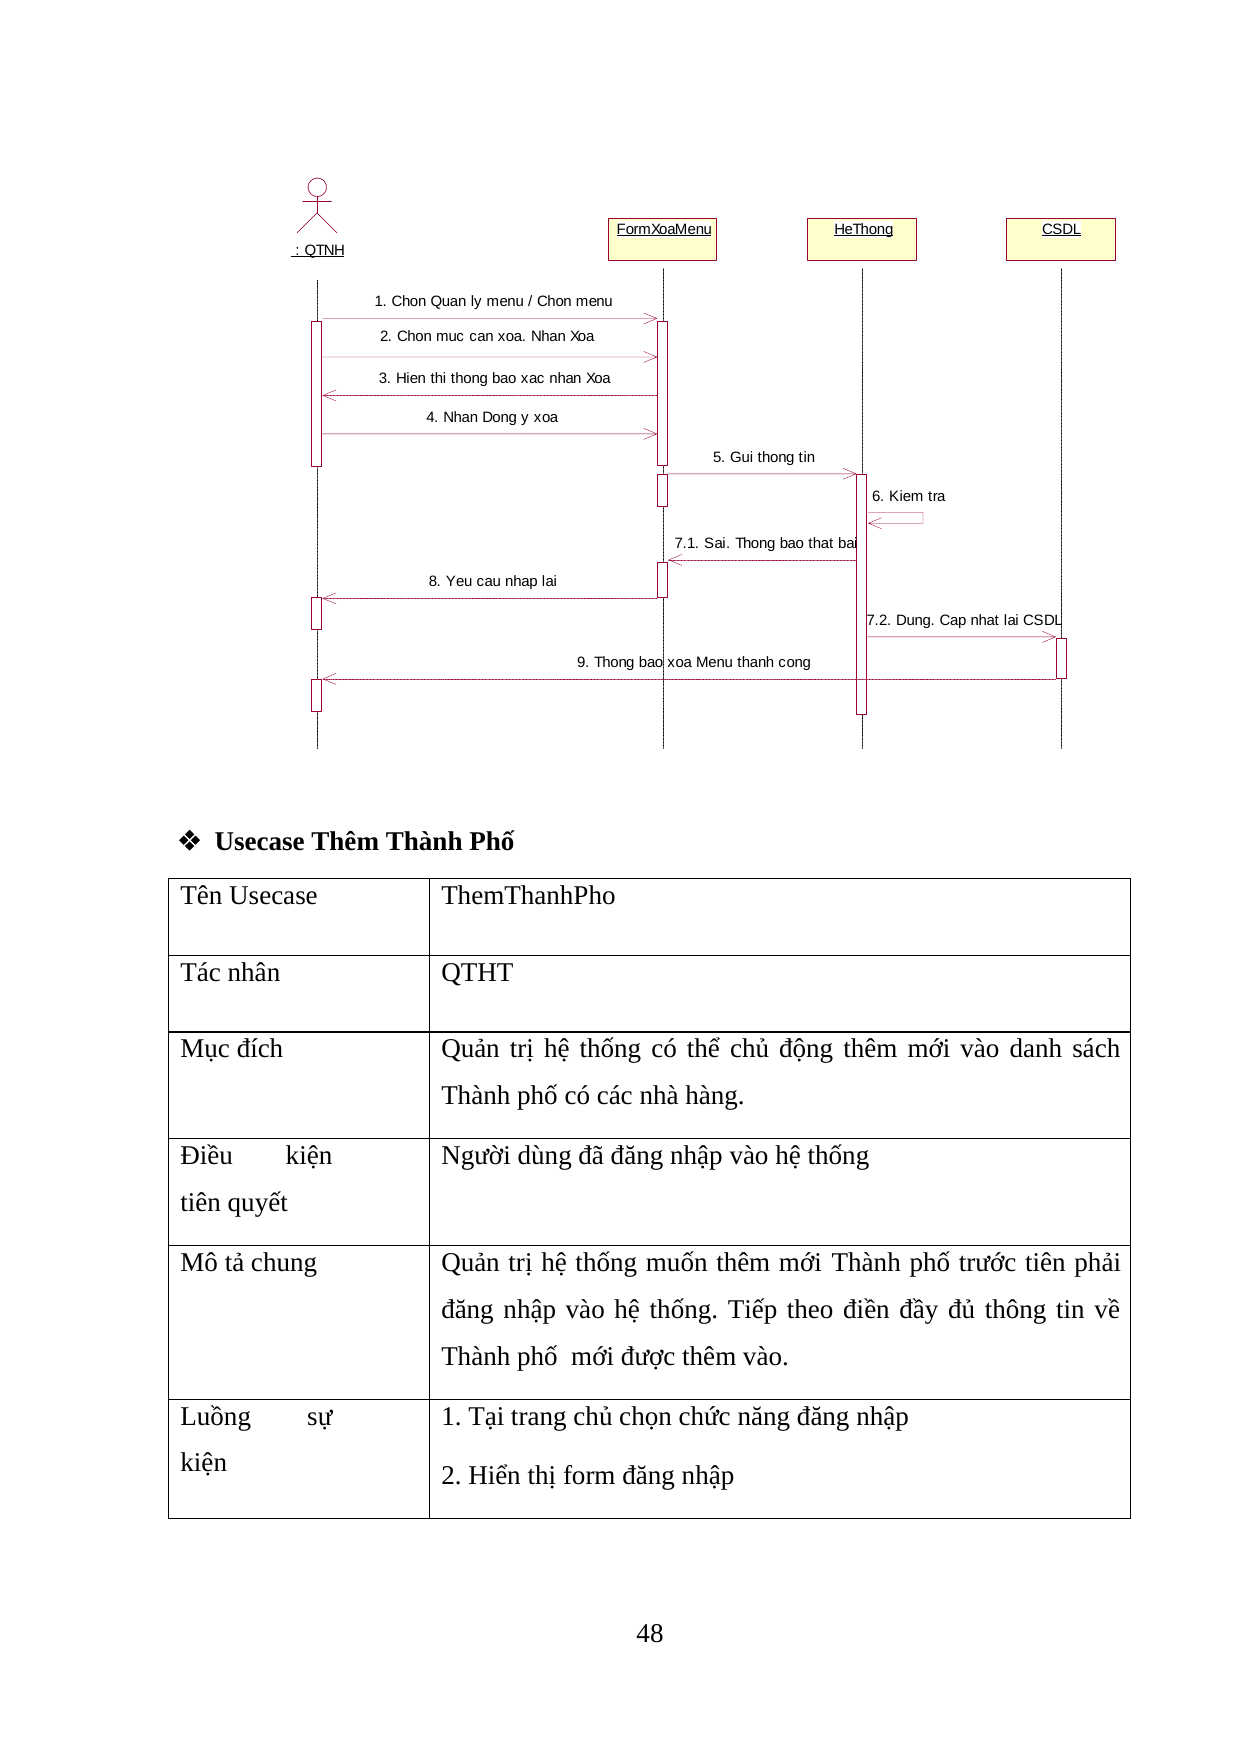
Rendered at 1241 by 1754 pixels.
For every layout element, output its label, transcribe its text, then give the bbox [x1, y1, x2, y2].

table_cell Mục đích [169, 1033, 429, 1138]
table_cell Luồng sự kiện [169, 1400, 429, 1518]
table_cell QTHT [430, 956, 1130, 1031]
table_cell Tác nhân [169, 956, 429, 1031]
table_header ThemThanhPho [430, 879, 1130, 954]
table_cell Mô tả chung [169, 1246, 429, 1399]
table_cell Quản trị hệ thống muốn thêm mới Thành phố trước tiên phải đăng nhập vào hệ thống. Tiếp theo điền đầy đủ thông tin về Thành phố mới được thêm vào. [430, 1246, 1130, 1399]
table_cell Điều kiện tiên quyết [169, 1139, 429, 1245]
table_header Tên Usecase [169, 879, 429, 954]
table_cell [430, 1400, 1130, 1518]
list Usecase Thêm Thành Phố [177, 824, 1122, 856]
table_cell Quản trị hệ thống có thể chủ động thêm mới vào danh sách Thành phố có các nhà hàng. [430, 1033, 1130, 1138]
table_cell Người dùng đã đăng nhập vào hệ thống [430, 1139, 1130, 1245]
